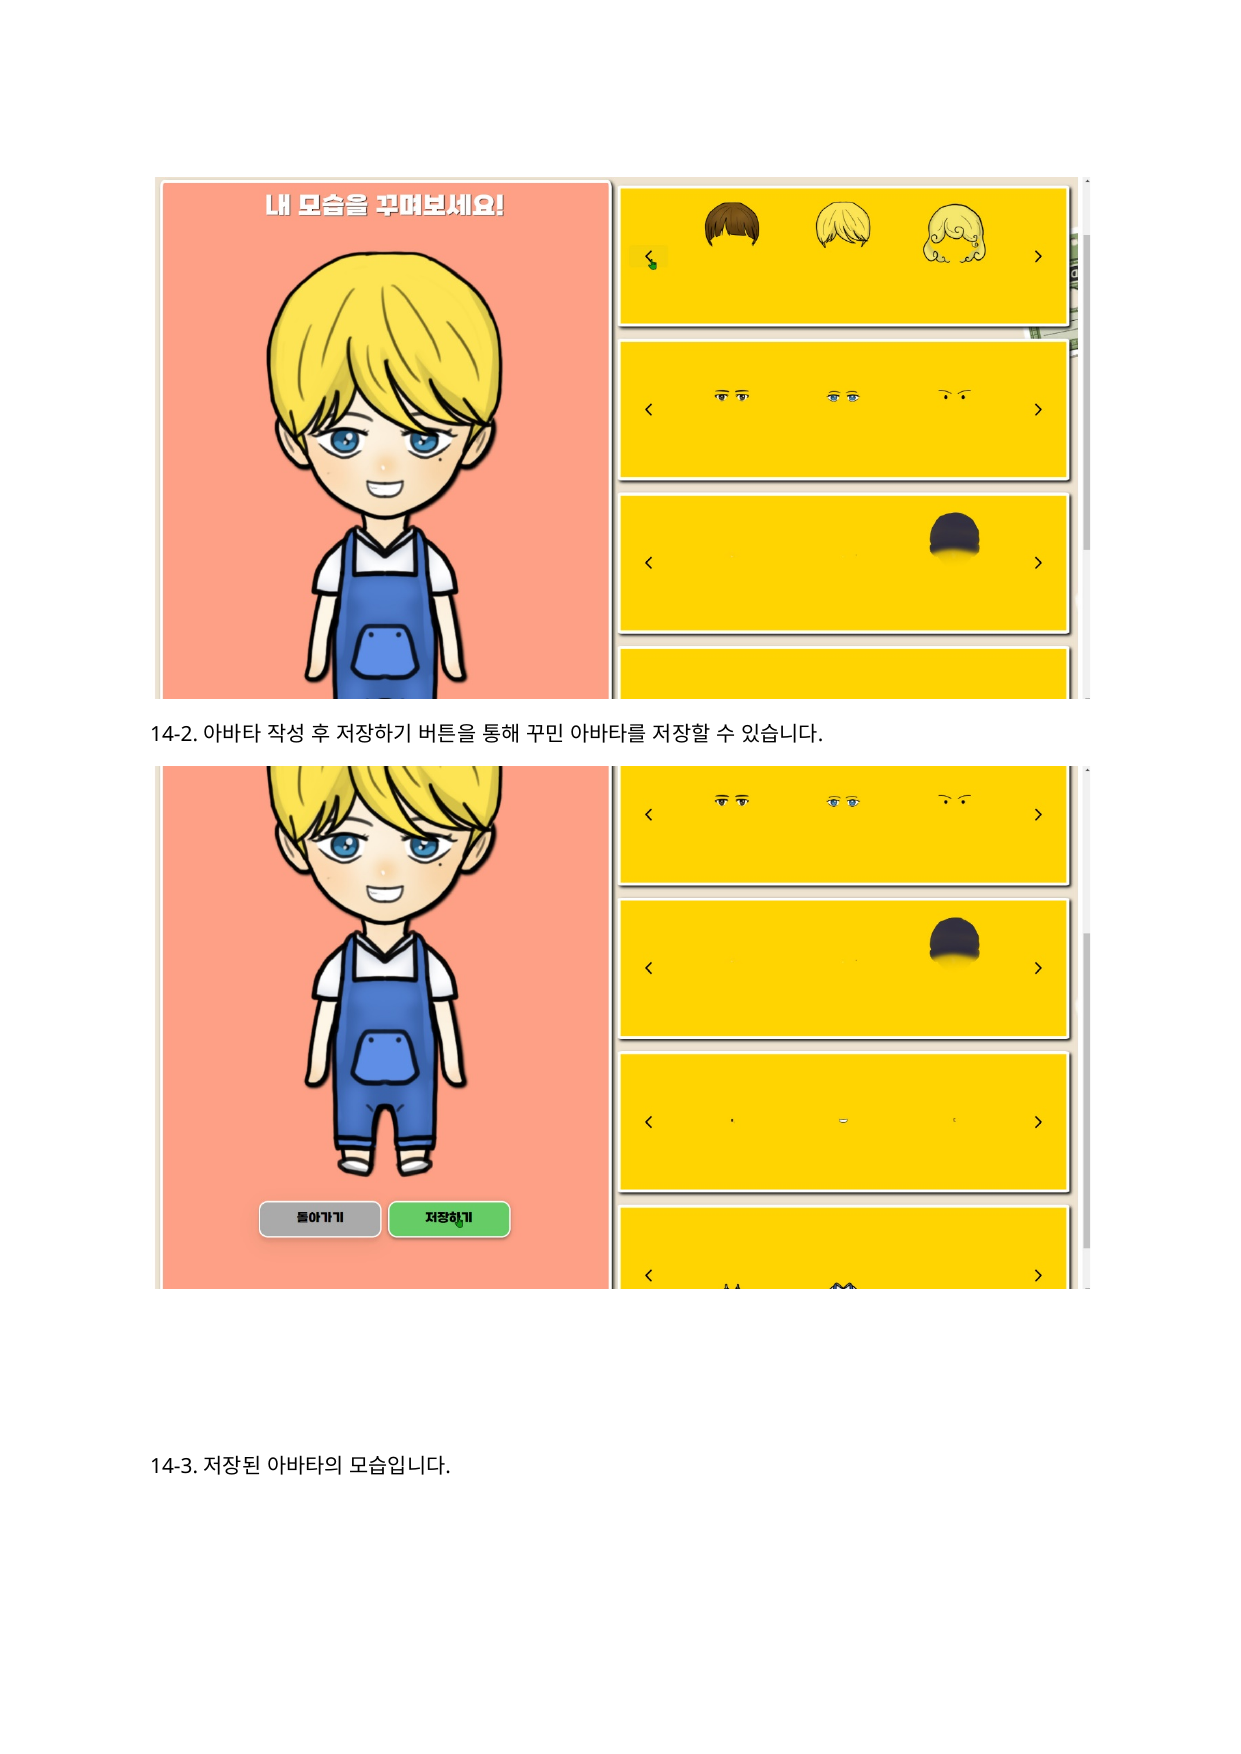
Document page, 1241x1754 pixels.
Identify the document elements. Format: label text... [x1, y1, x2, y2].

picture [150, 177, 1091, 699]
text 14-2. 아바타 작성 후 저장하기 버튼을 통해 꾸민 아바타를 저장할 수 있습니다. [150, 717, 1090, 748]
picture [150, 766, 1091, 1289]
text 14-3. 저장된 아바타의 모습입니다. [150, 1449, 1090, 1479]
